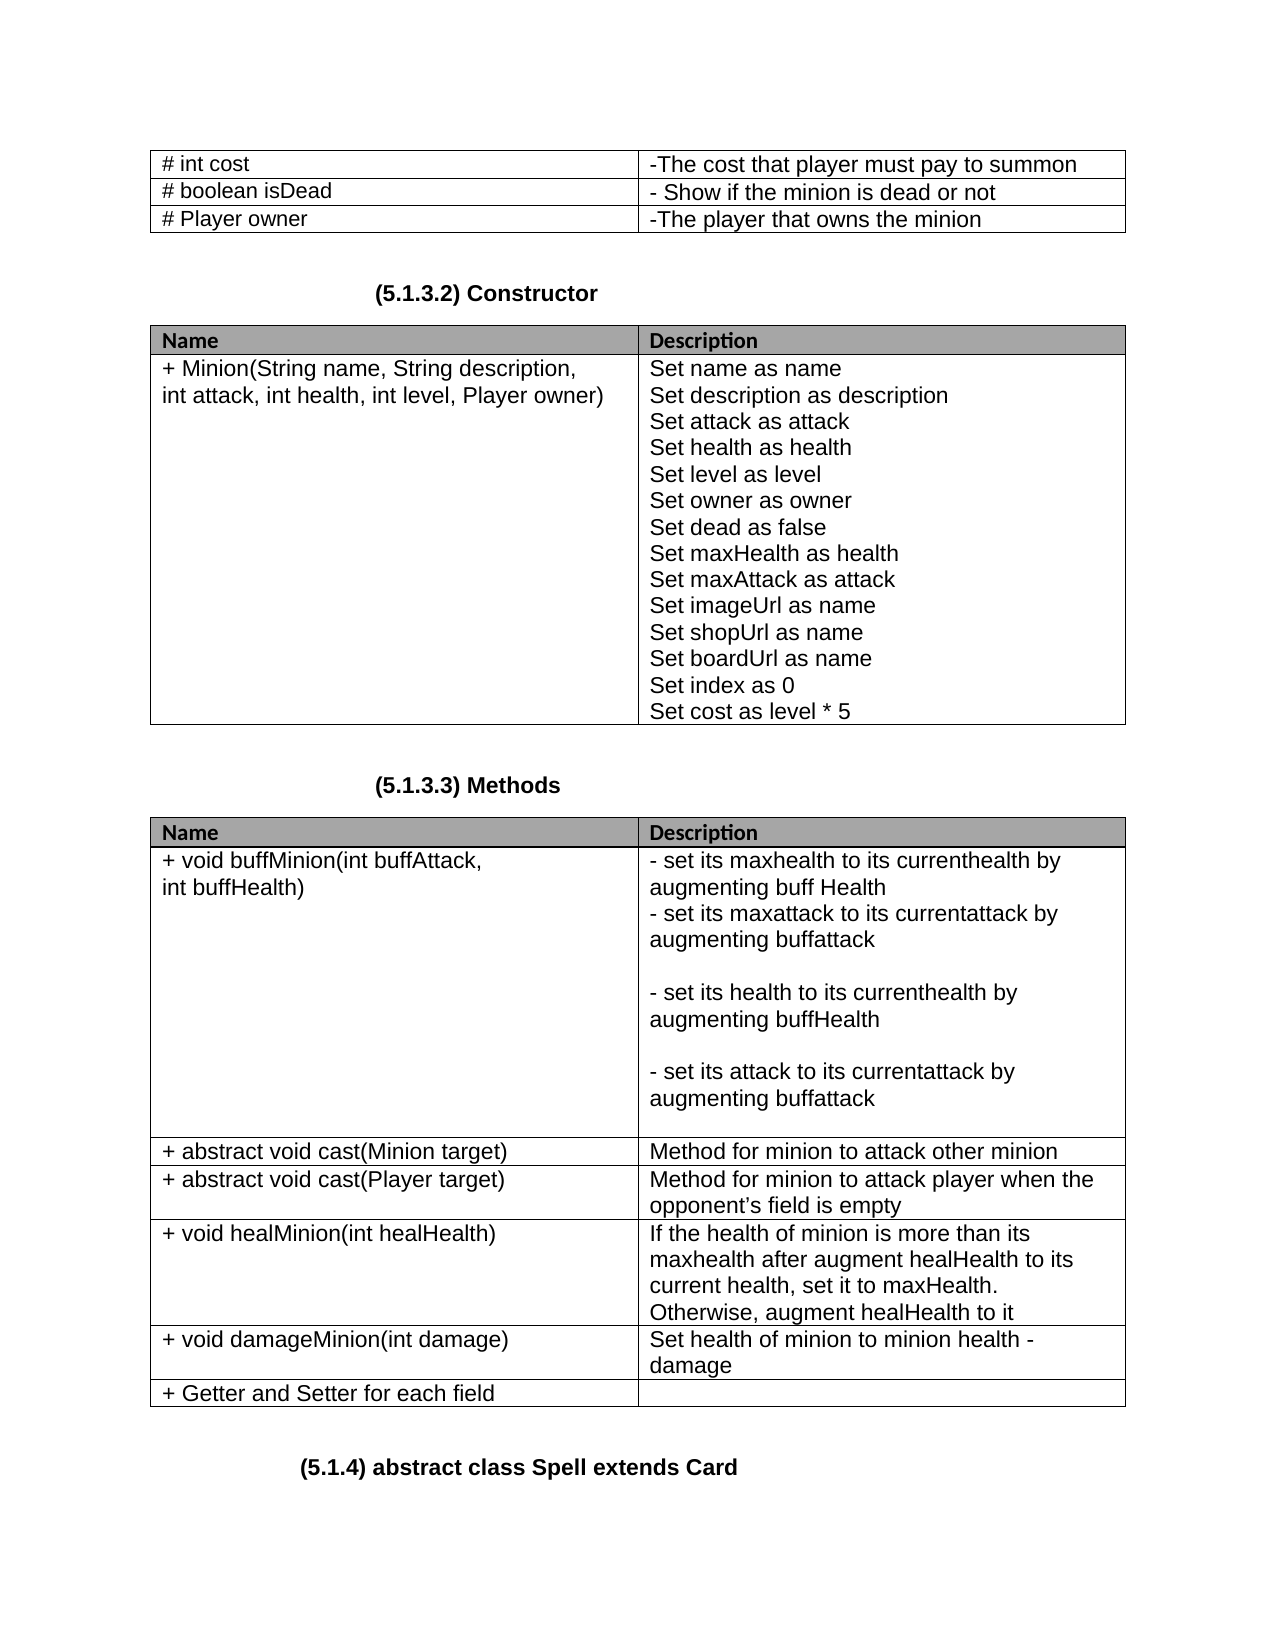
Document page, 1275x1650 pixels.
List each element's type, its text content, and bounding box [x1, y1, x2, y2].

table_cell + void buffMinion(int buffAttack, int buffHealth) [151, 848, 638, 1137]
table_cell Set health of minion to minion health - damage [639, 1326, 1125, 1379]
text (5.1.3.3) Methods [300, 772, 1125, 798]
text (5.1.3.2) Constructor [300, 280, 1125, 306]
table_cell + abstract void cast(Player target) [151, 1166, 638, 1218]
table_cell + Minion(String name, String description, int attack, int health, int level, Player owner) [151, 355, 638, 724]
table_cell - Show if the minion is dead or not [639, 179, 1125, 205]
table_cell If the health of minion is more than its maxhealth after augment healHealth to its current health, set it to maxHealth. Otherwise, augment healHealth to it [639, 1220, 1125, 1325]
text (5.1.4) abstract class Spell extends Card [225, 1454, 1125, 1480]
table_cell # Player owner [151, 206, 638, 232]
table_cell + Getter and Setter for each field [151, 1380, 638, 1406]
table_cell + abstract void cast(Minion target) [151, 1138, 638, 1165]
table_cell Method for minion to attack other minion [639, 1138, 1125, 1165]
table_cell -The player that owns the minion [639, 206, 1125, 232]
table_cell -The cost that player must pay to summon [639, 151, 1125, 177]
table_cell Method for minion to attack player when the opponent’s field is empty [639, 1166, 1125, 1218]
table_cell [639, 1380, 1125, 1406]
table_cell # int cost [151, 151, 638, 177]
table_header Name [151, 326, 638, 354]
table_cell + void damageMinion(int damage) [151, 1326, 638, 1379]
table_header Description [639, 818, 1125, 846]
table_header Name [151, 818, 638, 846]
table_cell # boolean isDead [151, 179, 638, 205]
table_cell Set name as name Set description as description Set attack as attack Set health as health Set level as level Set owner as owner Set dead as false Set maxHealth as health Set maxAttack as attack Set imageUrl as name Set shopUrl as name Set boardUrl as name Set index as 0 Set cost as level * 5 [639, 355, 1125, 724]
table_cell - set its maxhealth to its currenthealth by augmenting buff Health - set its maxattack to its currentattack by augmenting buffattack - set its health to its currenthealth by augmenting buffHealth - set its attack to its currentattack by augmenting buffattack [639, 848, 1125, 1137]
table_cell + void healMinion(int healHealth) [151, 1220, 638, 1325]
table_header Description [639, 326, 1125, 354]
